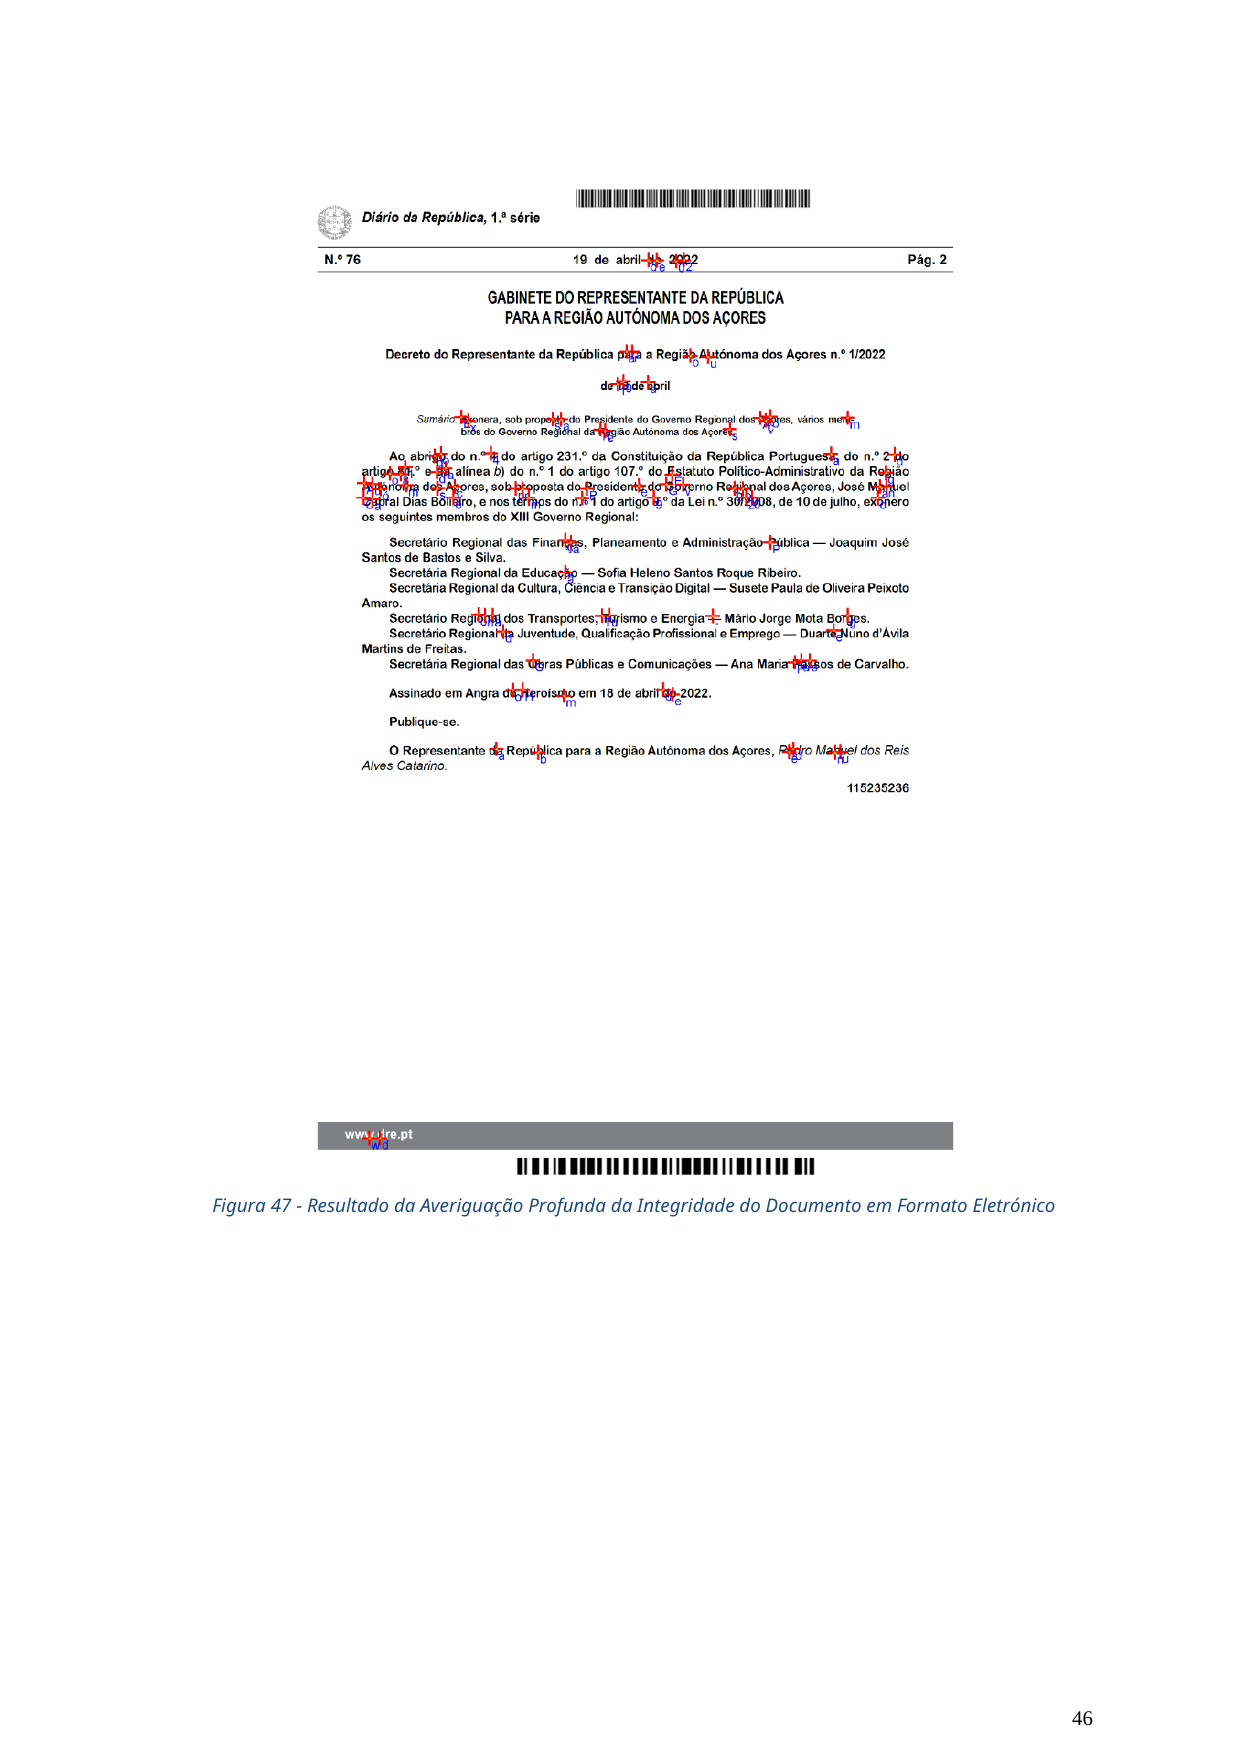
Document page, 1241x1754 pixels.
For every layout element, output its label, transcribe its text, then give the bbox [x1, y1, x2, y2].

text Figura 47 - Resultado da Averiguação Profunda da Integridade do Documento em Formato Eletrónico [177, 1192, 1092, 1218]
picture [276, 177, 994, 1193]
